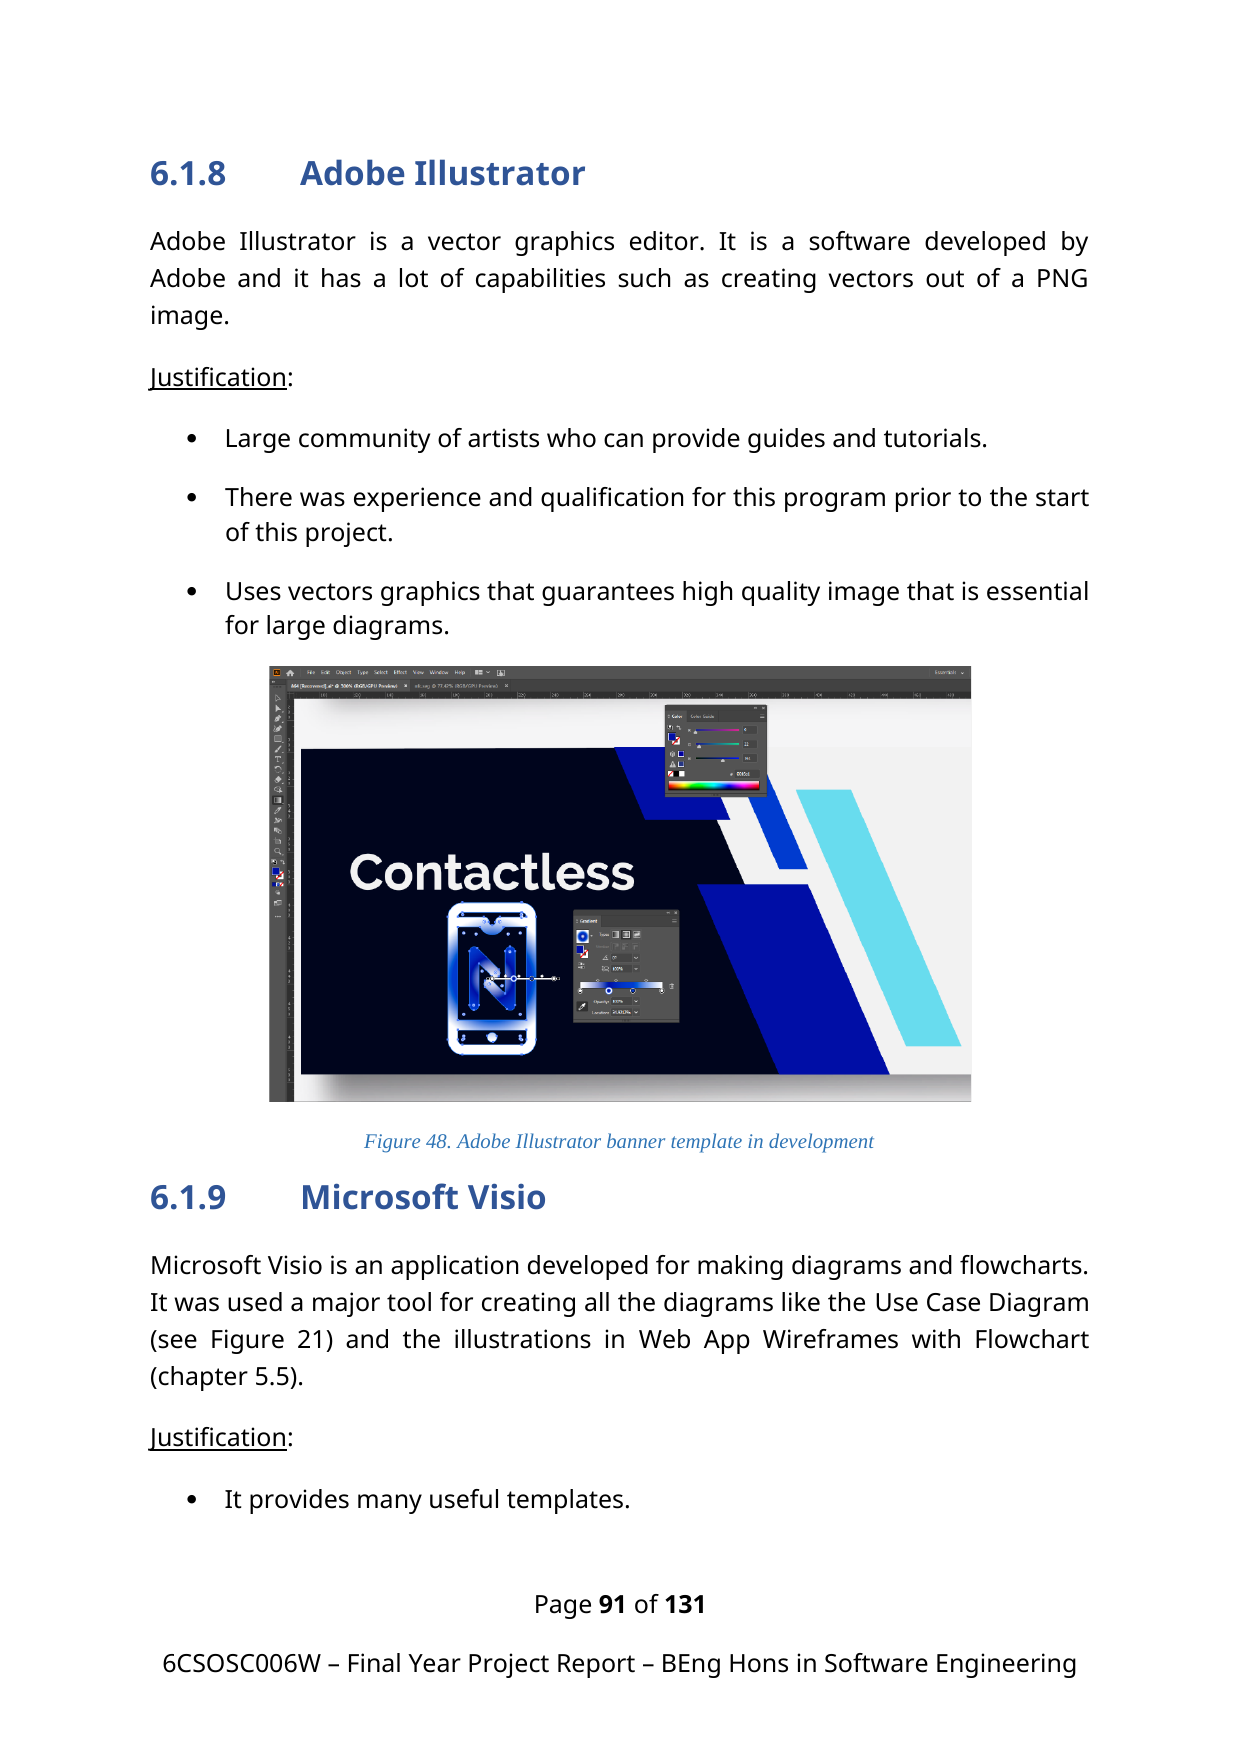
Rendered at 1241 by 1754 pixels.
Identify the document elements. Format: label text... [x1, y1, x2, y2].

list Large community of artists who can provide guides and tutorials. [187, 421, 1090, 455]
subtitle Adobe Illustrator [150, 150, 1090, 195]
text Justification: [150, 1420, 1090, 1454]
list It provides many useful templates. [187, 1482, 1090, 1516]
picture [269, 666, 972, 1102]
text Adobe Illustrator is a vector graphics editor. It is a software developed by Adobe and it has a lot of capabilities such as creating vectors out of a PNG image. [150, 224, 1090, 332]
list There was experience and qualification for this program prior to the start of this project. [187, 480, 1090, 548]
list Uses vectors graphics that guarantees high quality image that is essential for large diagrams. [187, 573, 1090, 641]
subtitle Microsoft Visio [150, 1174, 1090, 1219]
text Microsoft Visio is an application developed for making diagrams and flowcharts. It was used a major tool for creating all the diagrams like the Use Case Diagram (see Figure 21) and the illustrations in Web App Wireframes with Flowchart (chapter 5.5). [150, 1248, 1090, 1392]
text Justification: [150, 359, 1090, 393]
